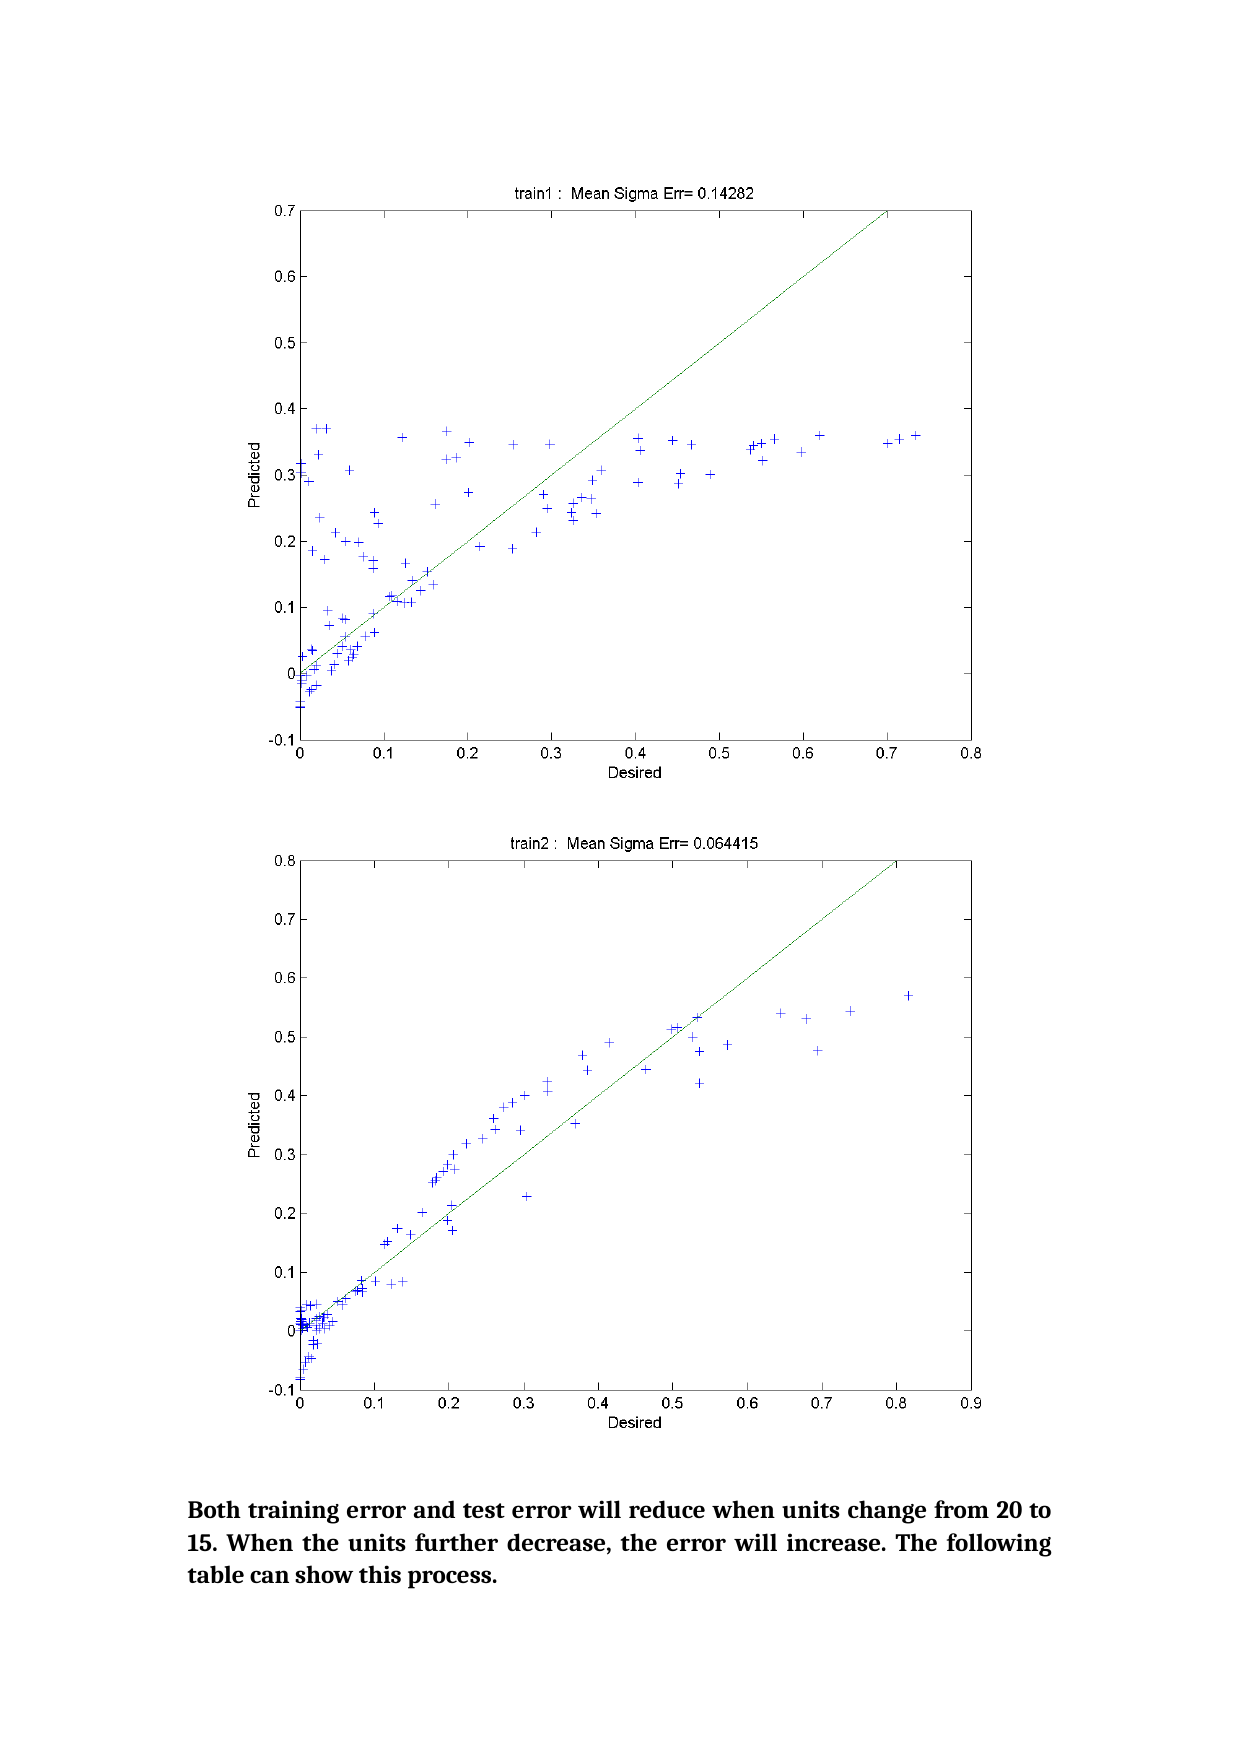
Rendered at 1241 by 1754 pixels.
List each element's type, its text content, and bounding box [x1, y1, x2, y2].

picture [187, 162, 1053, 811]
text Both training error and test error will reduce when units change from 20 to 15. When the units further decrease, the error will increase. The following table can show this process. [187, 1494, 1053, 1592]
picture [187, 812, 1053, 1461]
